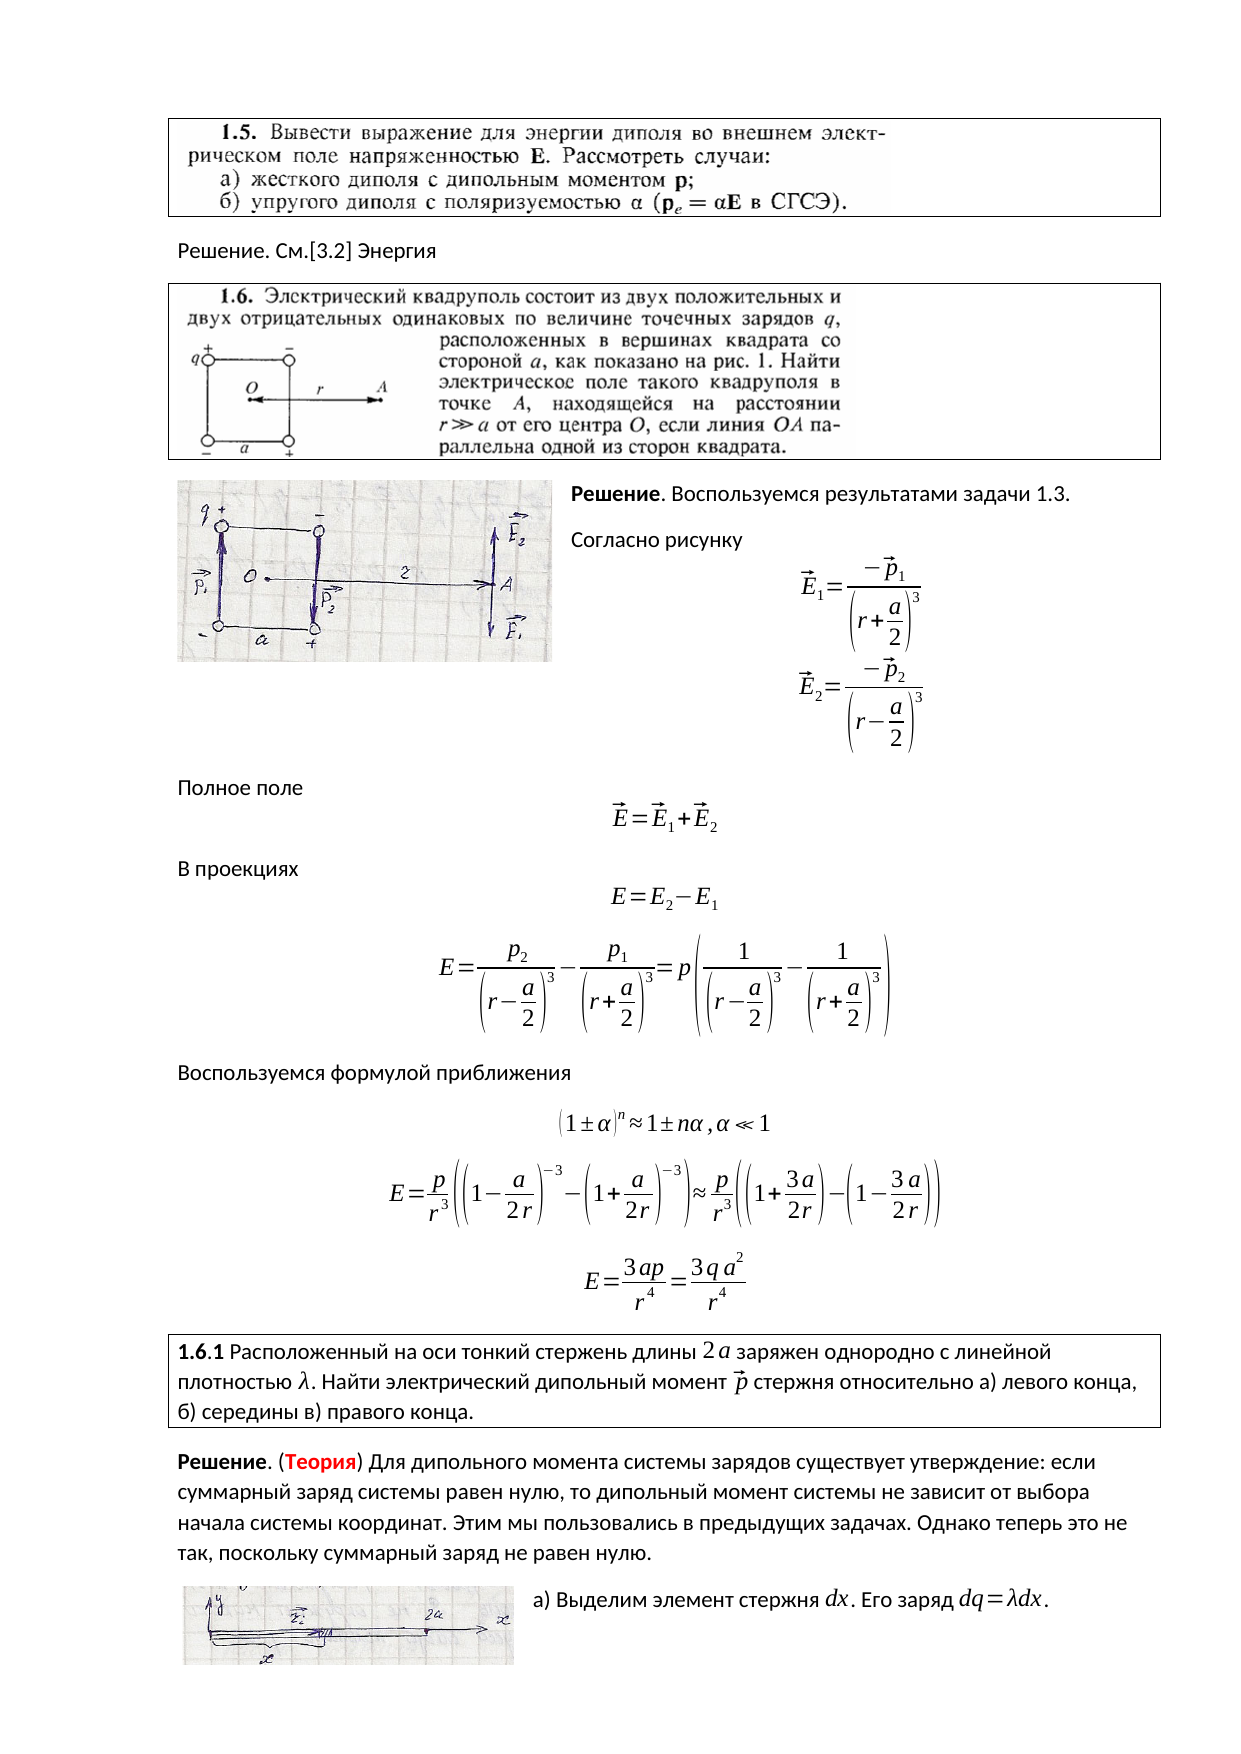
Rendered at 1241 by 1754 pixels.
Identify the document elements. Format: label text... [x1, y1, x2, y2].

text Воспользуемся формулой приближения [177, 1058, 1152, 1086]
text Полное поле [177, 773, 1152, 801]
text Решение. Воспользуемся результатами задачи 1.3. [177, 479, 1152, 507]
text Решение. (Теория) Для дипольного момента системы зарядов существует утверждение: если суммарный заряд системы равен нулю, то дипольный момент системы не зависит от выбора начала системы координат. Этим мы пользовались в предыдущих задачах. Однако теперь это не так, поскольку суммарный заряд не равен нулю. [177, 1447, 1152, 1566]
picture [177, 285, 856, 457]
text Согласно рисунку [553, 526, 1152, 553]
picture [182, 1586, 514, 1665]
picture [177, 121, 891, 214]
text а) Выделим элемент стержня . Его заряд . [177, 1585, 1152, 1613]
text В проекциях [177, 854, 1152, 883]
text 1.6.1 Расположенный на оси тонкий стержень длины заряжен однородно с линейной плотностью . Найти электрический дипольный момент стержня относительно а) левого конца, б) середины в) правого конца. [169, 1335, 1160, 1427]
picture [177, 480, 553, 662]
text Решение. См.[3.2] Энергия [177, 236, 1152, 264]
